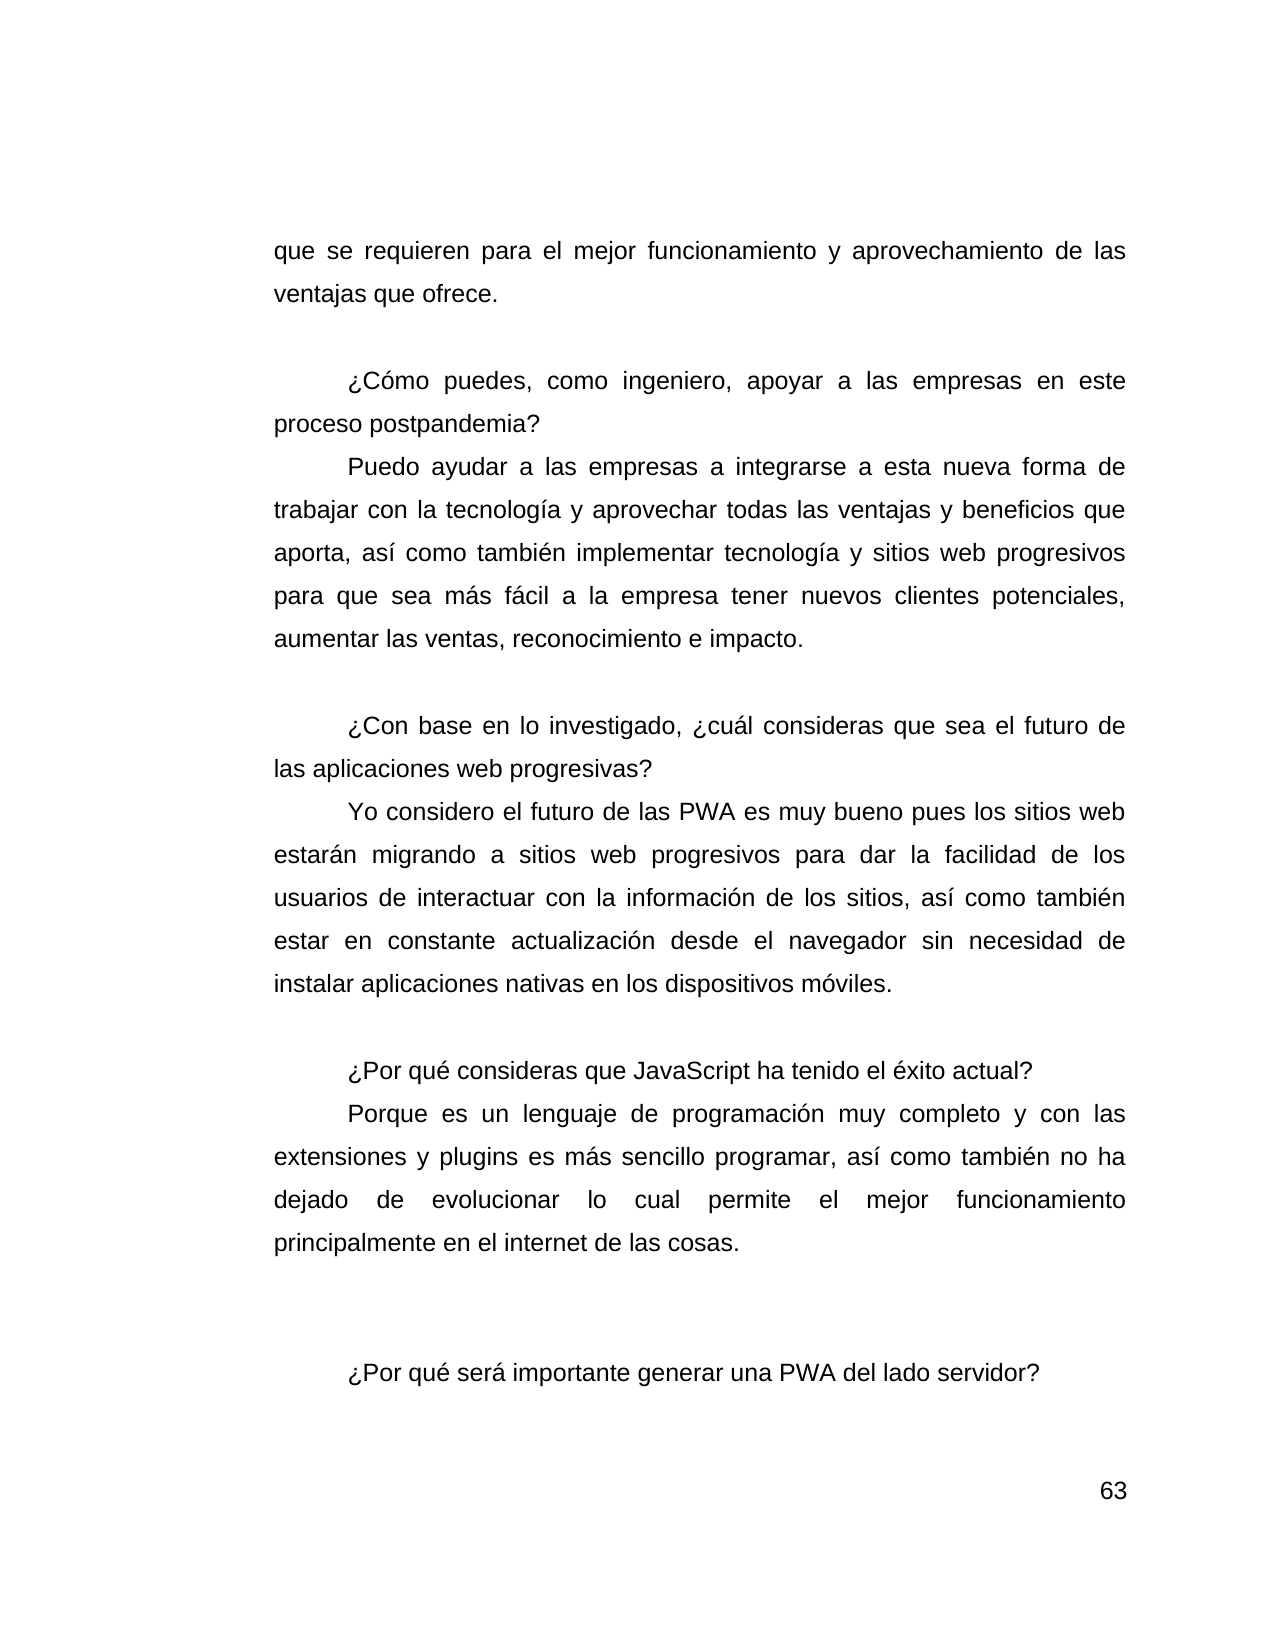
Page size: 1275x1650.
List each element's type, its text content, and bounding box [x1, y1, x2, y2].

text Puedo ayudar a las empresas a integrarse a esta nueva forma de trabajar con la tecnología y aprovechar todas las ventajas y beneficios que aporta, así como también implementar tecnología y sitios web progresivos para que sea más fácil a la empresa tener nuevos clientes potenciales, aumentar las ventas, reconocimiento e impacto. [273, 452, 1127, 653]
text ¿Por qué consideras que JavaScript ha tenido el éxito actual? [273, 1056, 1127, 1084]
text Porque es un lenguaje de programación muy completo y con las extensiones y plugins es más sencillo programar, así como también no ha dejado de evolucionar lo cual permite el mejor funcionamiento principalmente en el internet de las cosas. [273, 1099, 1127, 1257]
text Yo considero el futuro de las PWA es muy bueno pues los sitios web estarán migrando a sitios web progresivos para dar la facilidad de los usuarios de interactuar con la información de los sitios, así como también estar en constante actualización desde el navegador sin necesidad de instalar aplicaciones nativas en los dispositivos móviles. [273, 797, 1127, 998]
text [273, 236, 1127, 308]
text ¿Con base en lo investigado, ¿cuál consideras que sea el futuro de las aplicaciones web progresivas? [273, 711, 1127, 782]
text ¿Cómo puedes, como ingeniero, apoyar a las empresas en este proceso postpandemia? [273, 366, 1127, 437]
text ¿Por qué será importante generar una PWA del lado servidor? [273, 1357, 1127, 1386]
